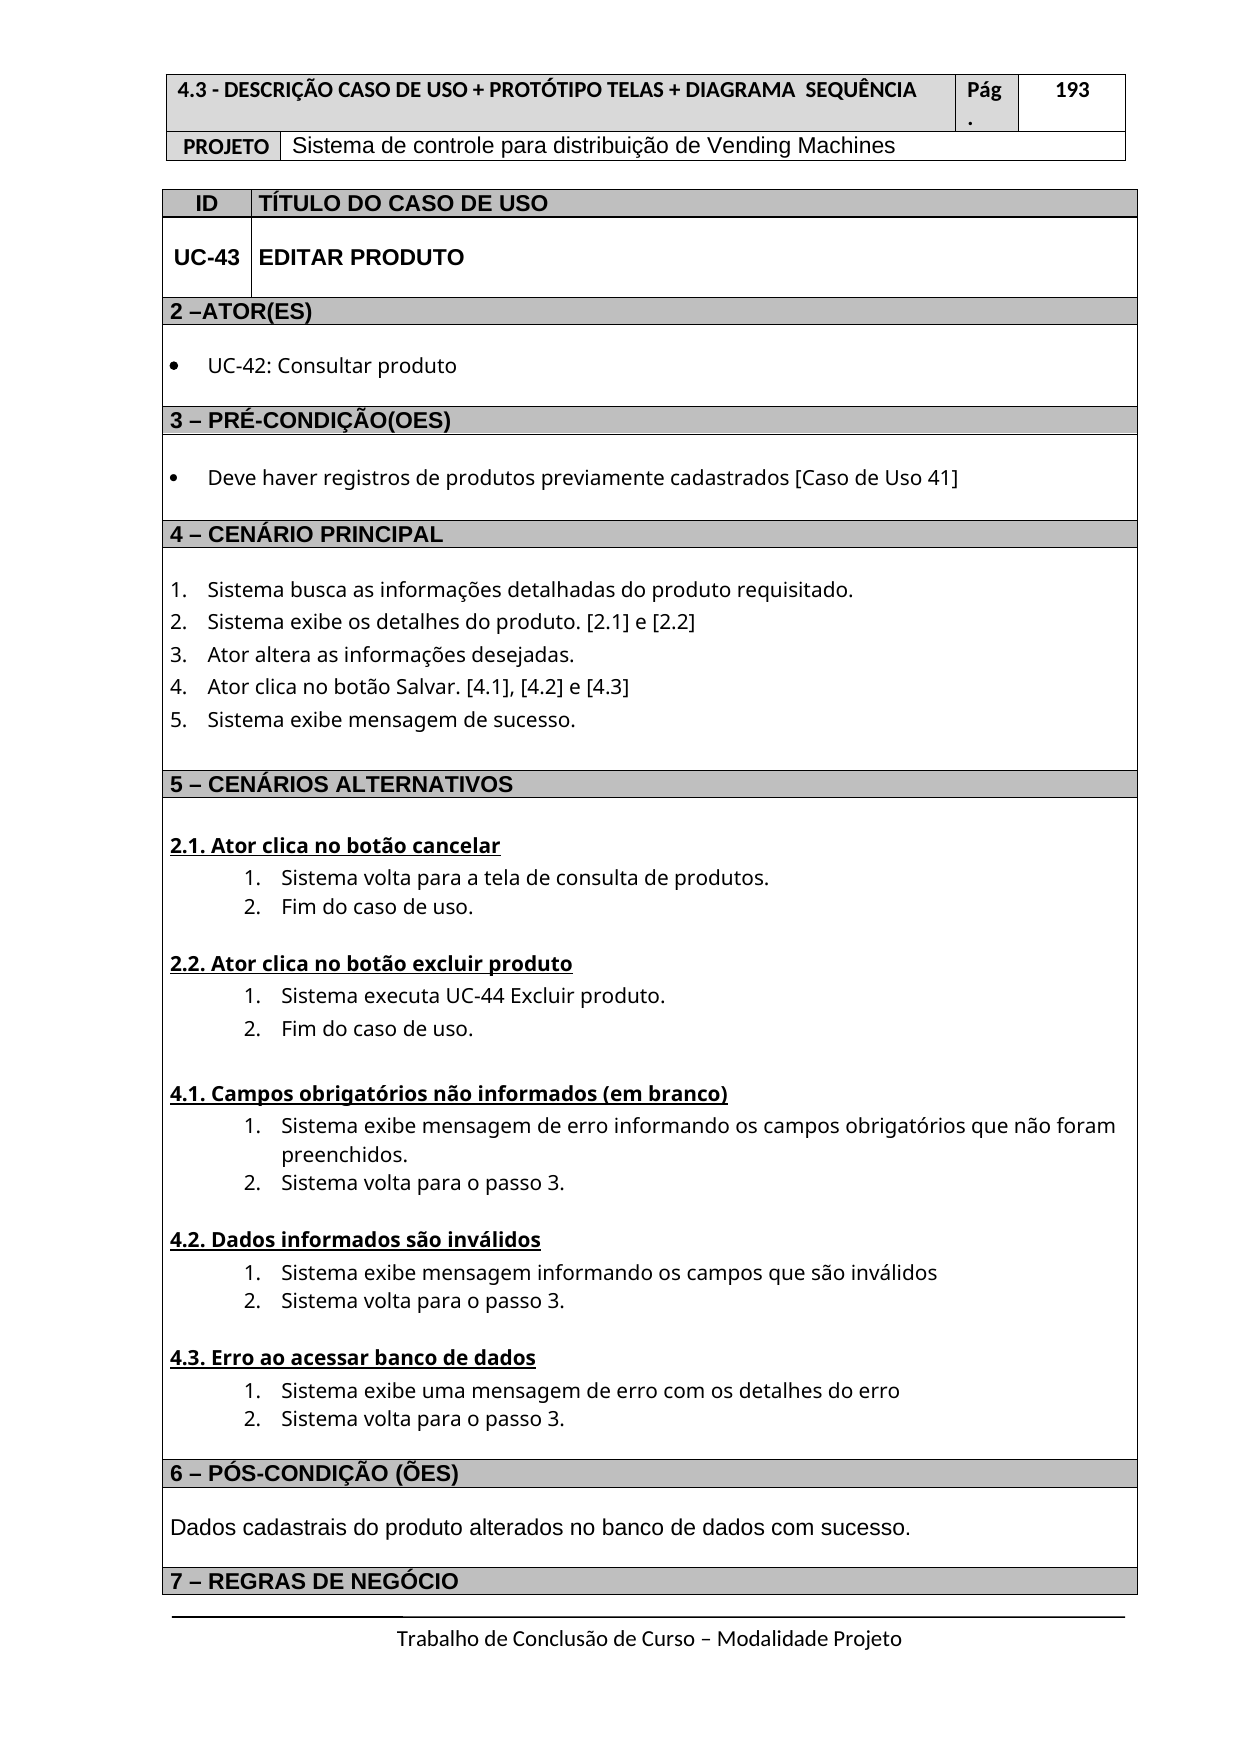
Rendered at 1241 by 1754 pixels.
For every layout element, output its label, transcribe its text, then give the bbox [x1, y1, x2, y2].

table_cell 6 – PÓS-CONDIÇÃO (ÕES) [163, 1460, 1137, 1487]
table_cell UC-42: Consultar produto [163, 325, 1137, 406]
table_cell EDITAR PRODUTO [252, 218, 1137, 297]
table_cell 2.1. Ator clica no botão cancelar Sistema volta para a tela de consulta de produtos. Fim do caso de uso. 2.2. Ator clica no botão excluir produto Sistema executa UC-44 Excluir produto. Fim do caso de uso. 4.1. Campos obrigatórios não informados (em branco) Sistema exibe mensagem de erro informando os campos obrigatórios que não foram preenchidos. Sistema volta para o passo 3. 4.2. Dados informados são inválidos Sistema exibe mensagem informando os campos que são inválidos Sistema volta para o passo 3. 4.3. Erro ao acessar banco de dados Sistema exibe uma mensagem de erro com os detalhes do erro Sistema volta para o passo 3. [163, 798, 1137, 1459]
table_cell Sistema busca as informações detalhadas do produto requisitado. Sistema exibe os detalhes do produto. [2.1] e [2.2] Ator altera as informações desejadas. Ator clica no botão Salvar. [4.1], [4.2] e [4.3] Sistema exibe mensagem de sucesso. [163, 548, 1137, 770]
table_cell 4 – CENÁRIO PRINCIPAL [163, 521, 1137, 547]
table_cell 7 – REGRAS DE NEGÓCIO [163, 1568, 1137, 1594]
table_cell Dados cadastrais do produto alterados no banco de dados com sucesso. [163, 1488, 1137, 1567]
table_cell 2 –ATOR(ES) [163, 298, 1137, 324]
table_header ID [163, 190, 251, 216]
table_cell 3 – PRÉ-CONDIÇÃO(OES) [163, 407, 1137, 433]
table_cell Deve haver registros de produtos previamente cadastrados [Caso de Uso 41] [163, 435, 1137, 520]
table_cell 5 – CENÁRIOS ALTERNATIVOS [163, 771, 1137, 797]
table_header TÍTULO DO CASO DE USO [252, 190, 1137, 216]
table_cell UC-43 [163, 218, 251, 297]
